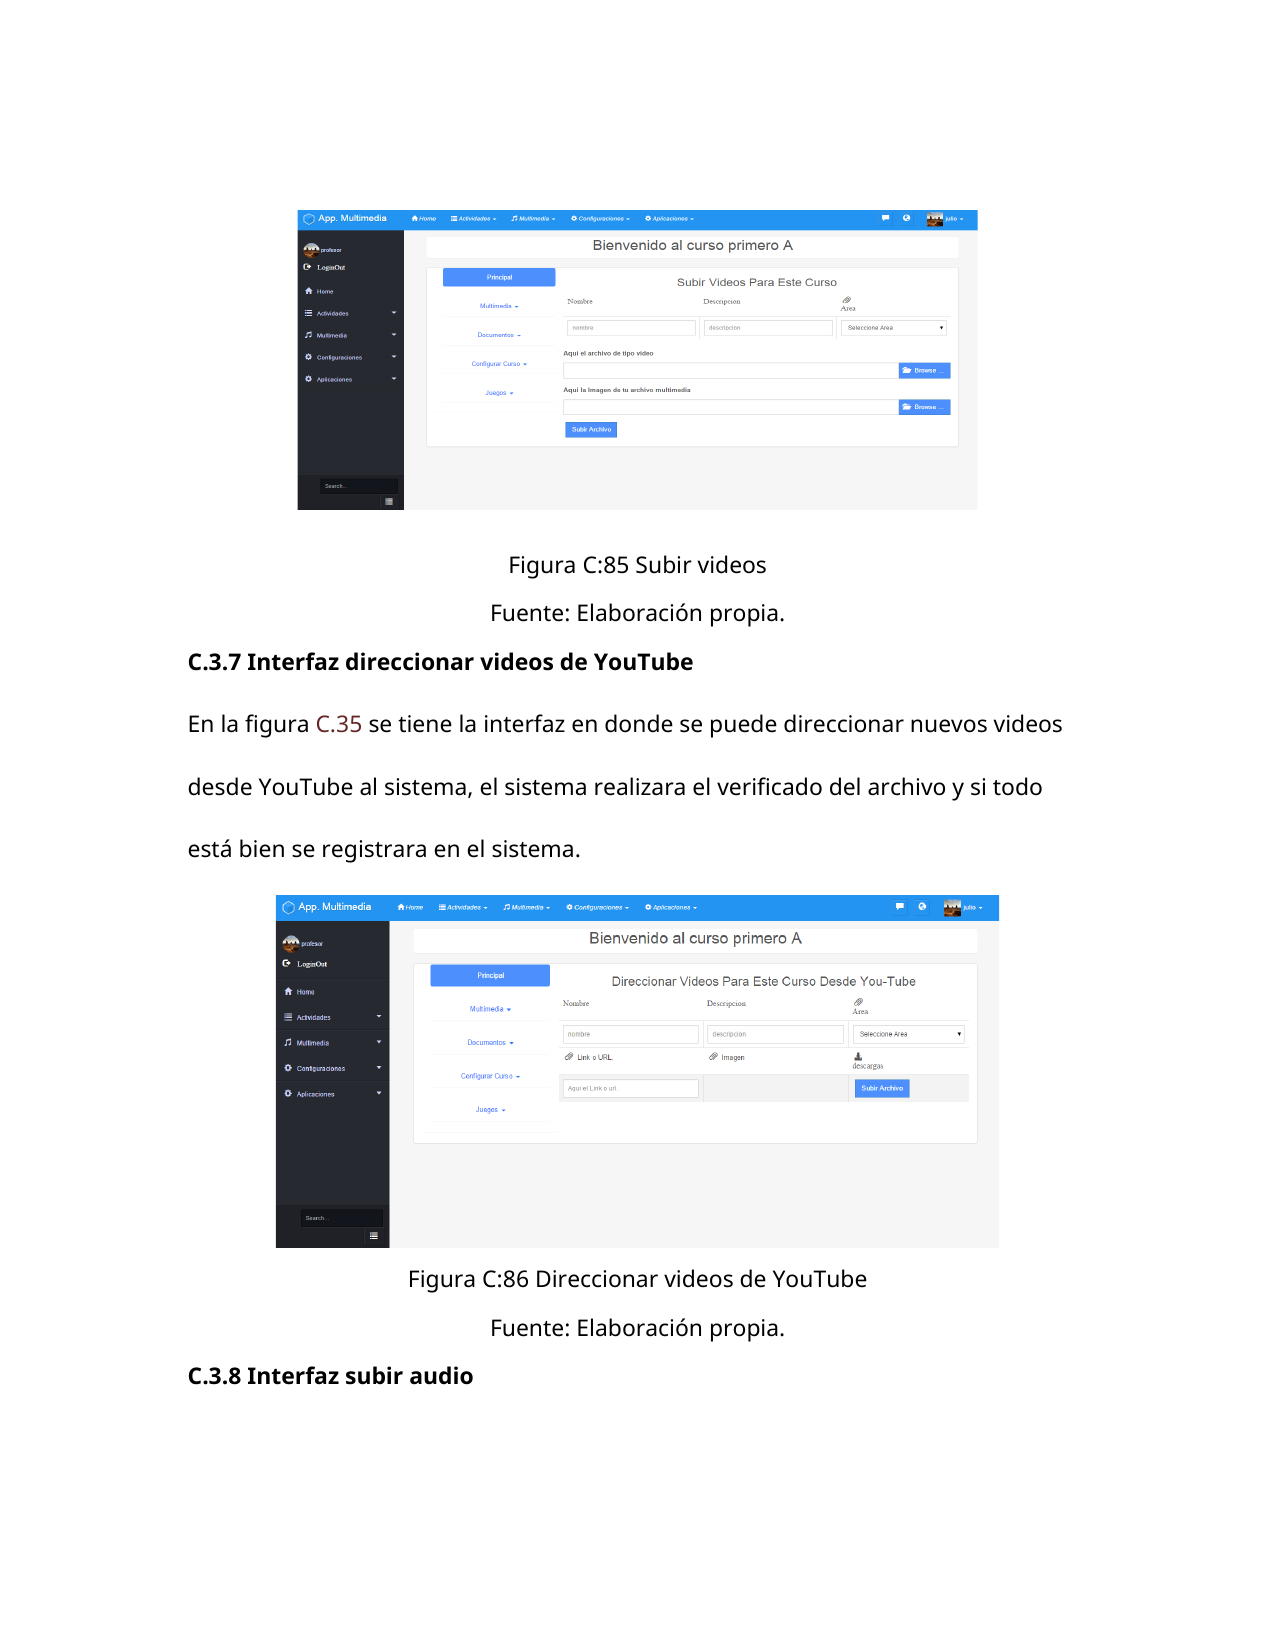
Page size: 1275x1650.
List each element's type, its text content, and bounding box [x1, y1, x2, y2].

text En la figura C.35 se tiene la interfaz en donde se puede direccionar nuevos videos desde YouTube al sistema, el sistema realizara el verificado del archivo y si todo está bien se registrara en el sistema. [187, 708, 1087, 864]
subtitle C.3.7 Interfaz direccionar videos de YouTube [187, 646, 1087, 677]
text Fuente: Elaboración propia. [187, 597, 1087, 628]
subtitle C.3.8 Interfaz subir audio [187, 1360, 1087, 1392]
text Fuente: Elaboración propia. [187, 1312, 1087, 1343]
